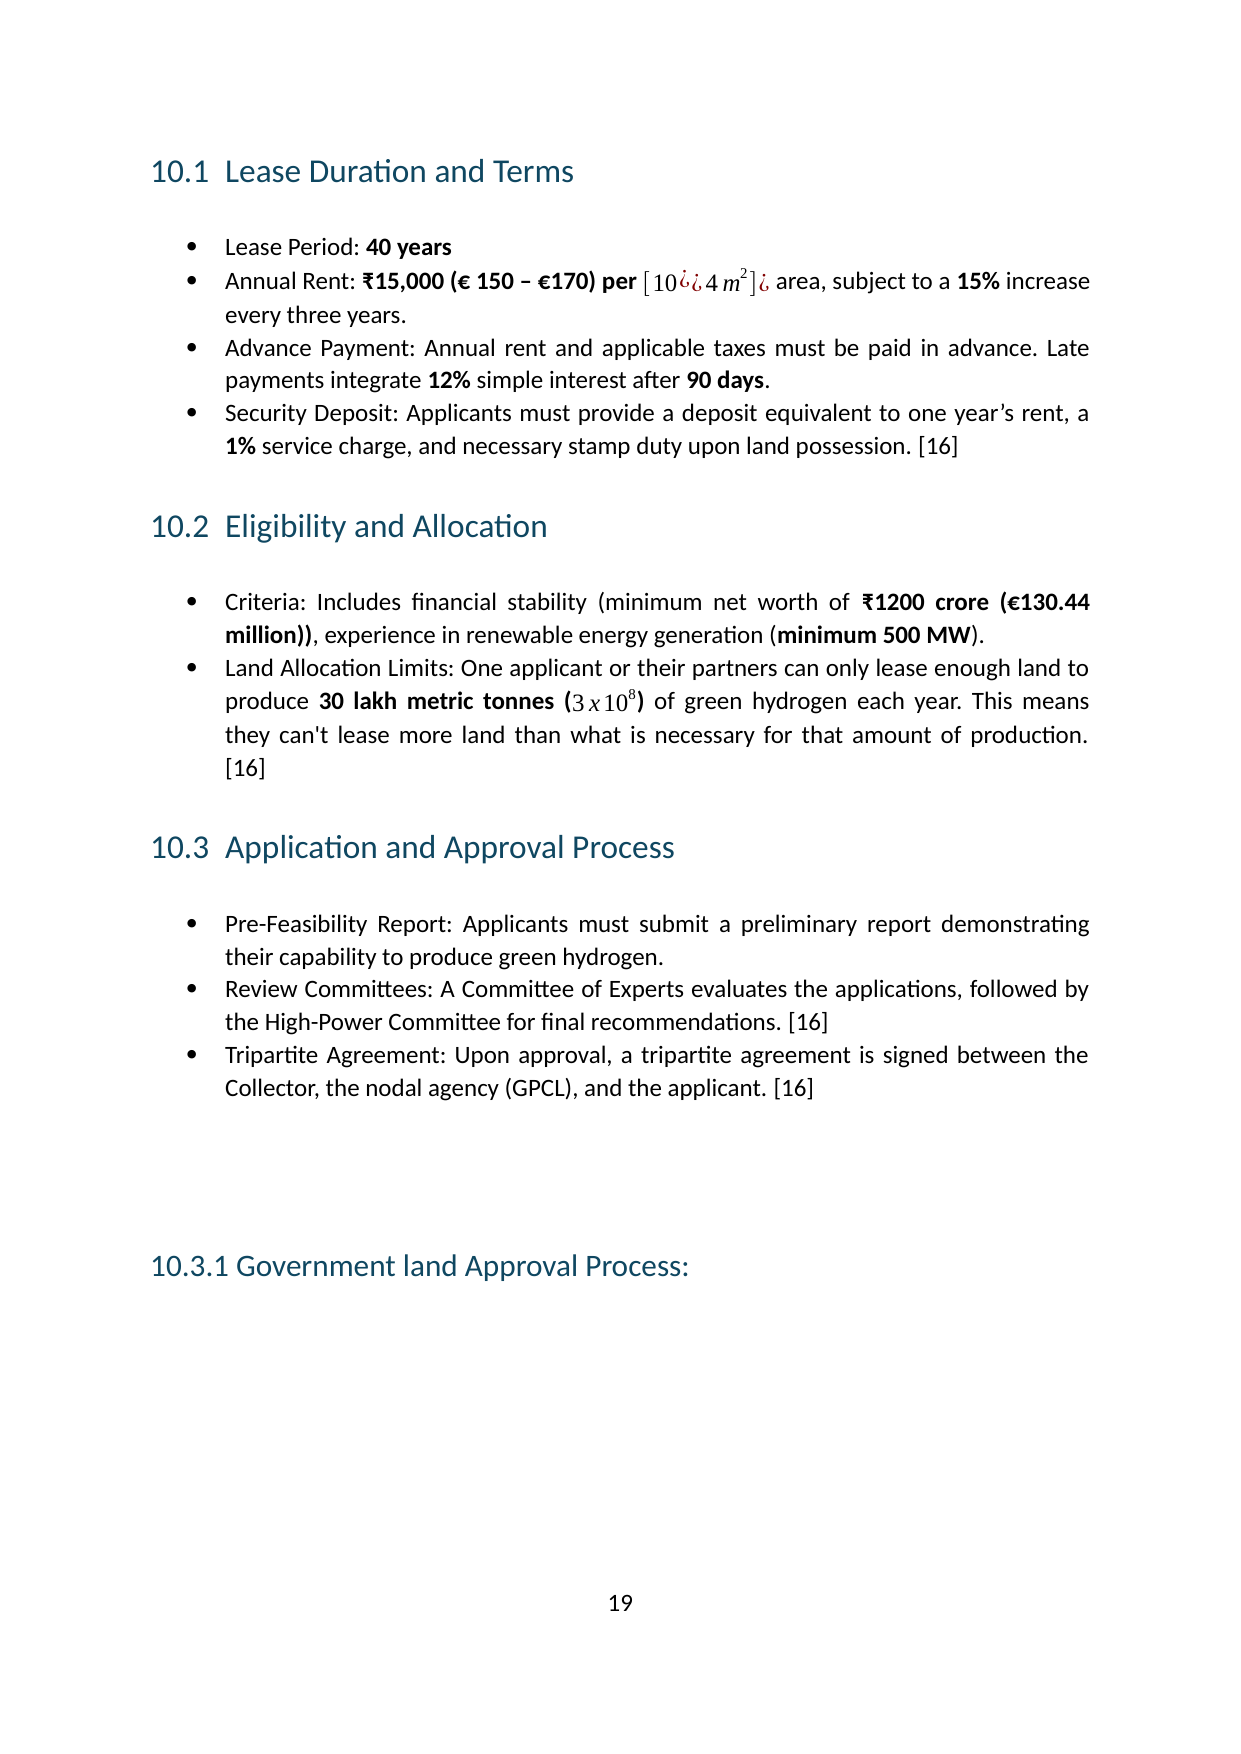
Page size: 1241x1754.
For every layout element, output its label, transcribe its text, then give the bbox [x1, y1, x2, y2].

list Criteria: Includes financial stability (minimum net worth of ₹1200 crore (€130.44 million)), experience in renewable energy generation (minimum 500 MW). [187, 586, 1090, 650]
subtitle 10.3 Application and Approval Process [150, 826, 1090, 867]
list Lease Period: 40 years [187, 231, 1090, 262]
list Security Deposit: Applicants must provide a deposit equivalent to one year’s rent, a 1% service charge, and necessary stamp duty upon land possession. [187, 397, 1090, 461]
list Annual Rent: ₹15,000 (€ 150 – €170) per area, subject to a 15% increase every three years. [187, 264, 1090, 329]
subtitle 10.3.1 Government land Approval Process: [150, 1246, 1090, 1284]
subtitle 10.1 Lease Duration and Terms [150, 150, 1090, 191]
list Review Committees: A Committee of Experts evaluates the applications, followed by the High-Power Committee for final recommendations. [187, 973, 1090, 1037]
list Pre-Feasibility Report: Applicants must submit a preliminary report demonstrating their capability to produce green hydrogen. [187, 908, 1090, 971]
list Land Allocation Limits: One applicant or their partners can only lease enough land to produce 30 lakh metric tonnes () of green hydrogen each year. This means they can't lease more land than what is necessary for that amount of production. [187, 652, 1090, 782]
list Advance Payment: Annual rent and applicable taxes must be paid in advance. Late payments integrate 12% simple interest after 90 days. [187, 332, 1090, 395]
subtitle 10.2 Eligibility and Allocation [150, 505, 1090, 546]
list Tripartite Agreement: Upon approval, a tripartite agreement is signed between the Collector, the nodal agency (GPCL), and the applicant. [187, 1039, 1090, 1103]
